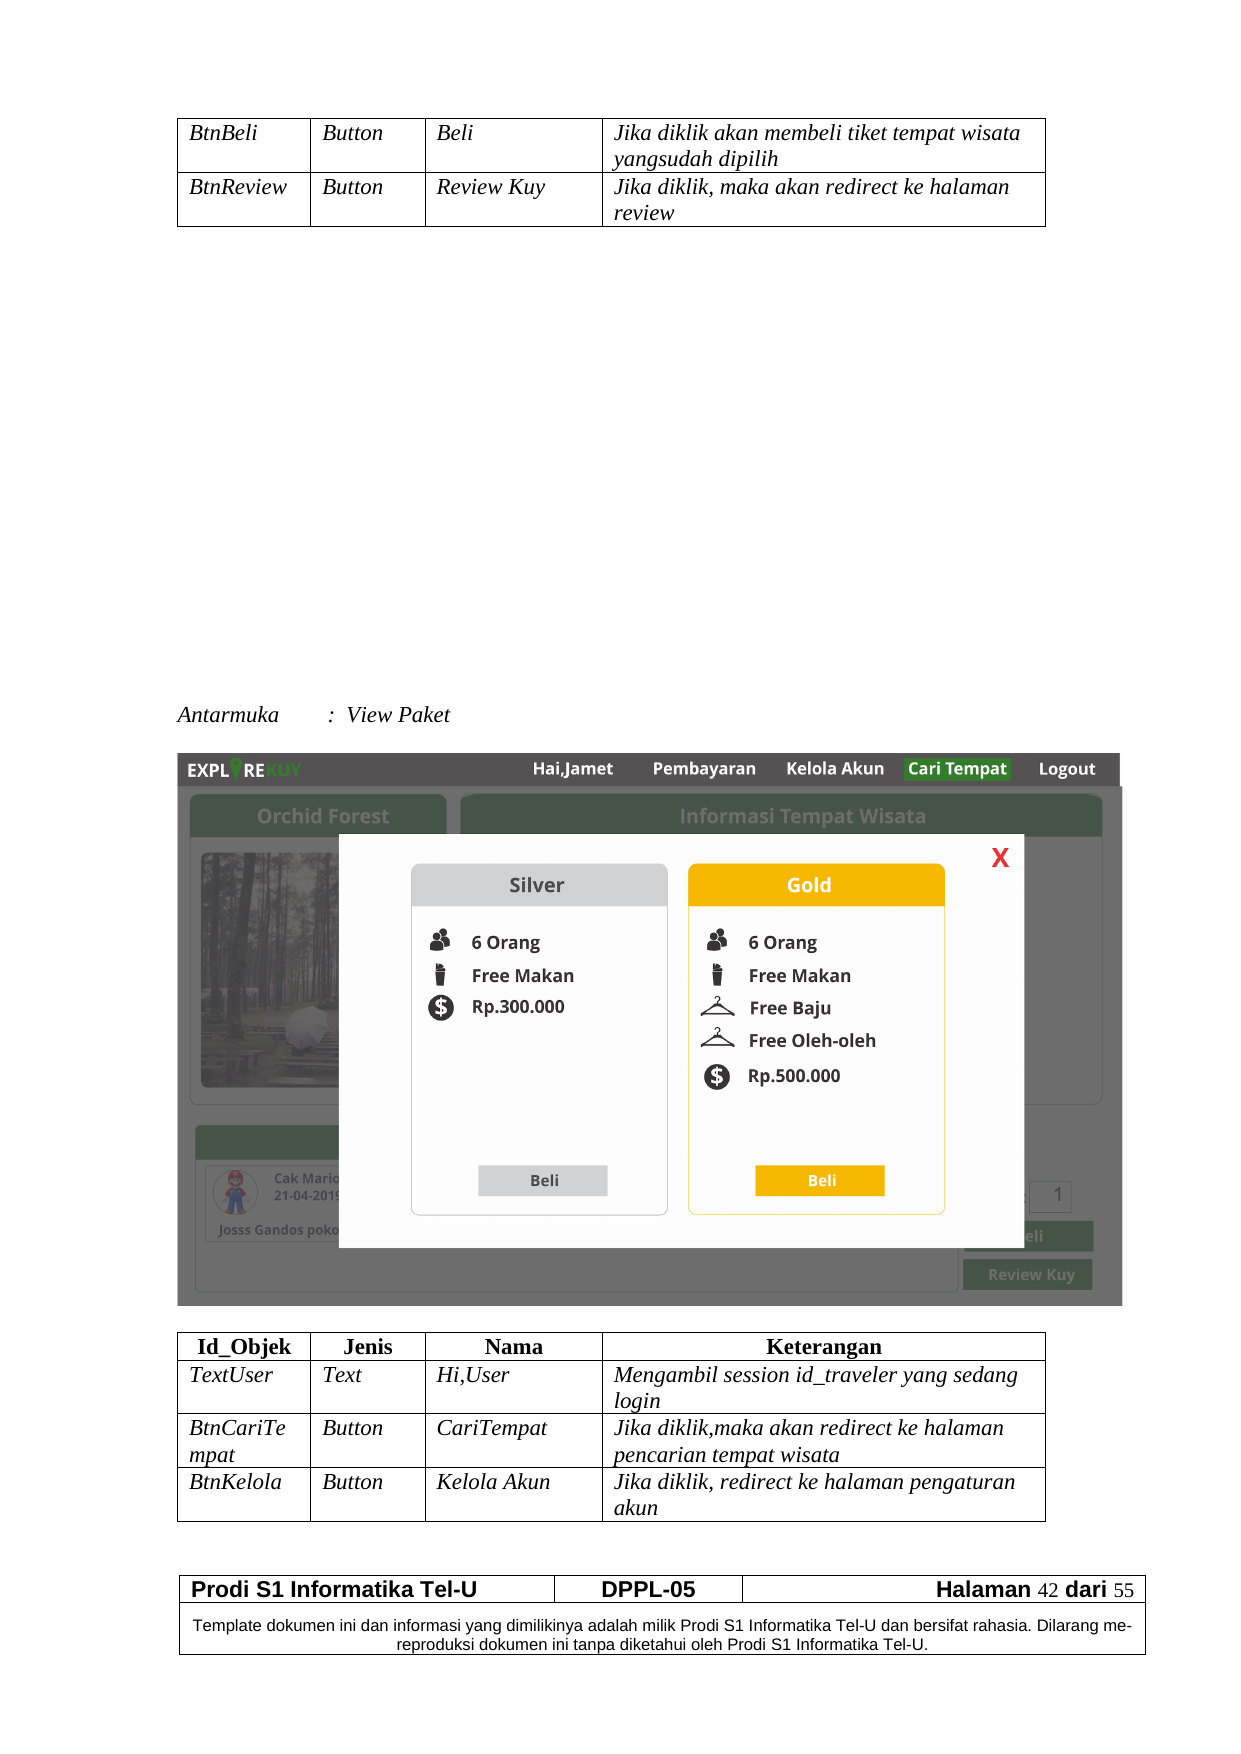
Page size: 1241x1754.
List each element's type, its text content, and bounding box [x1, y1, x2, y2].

table_cell Button [311, 1468, 425, 1521]
table_cell Mengambil session id_traveler yang sedang login [603, 1361, 1045, 1413]
table_cell TextUser [178, 1361, 310, 1413]
table_cell Review Kuy [426, 173, 602, 226]
table_cell Text [311, 1361, 425, 1413]
table_cell Kelola Akun [426, 1468, 602, 1521]
table_header Jenis [311, 1333, 425, 1359]
table_header Keterangan [603, 1333, 1045, 1359]
table_header Nama [426, 1333, 602, 1359]
table_cell Beli [426, 119, 602, 172]
table_cell Button [311, 1414, 425, 1467]
table_cell Jika diklik, redirect ke halaman pengaturan akun [603, 1468, 1045, 1521]
table_cell Button [311, 173, 425, 226]
table_cell Jika diklik akan membeli tiket tempat wisata yangsudah dipilih [603, 119, 1045, 172]
table_cell BtnCariTempat [178, 1414, 310, 1467]
table_cell Button [311, 119, 425, 172]
table_cell BtnKelola [178, 1468, 310, 1521]
table_cell Jika diklik,maka akan redirect ke halaman pencarian tempat wisata [603, 1414, 1045, 1467]
table_cell Jika diklik, maka akan redirect ke halaman review [603, 173, 1045, 226]
table_cell Hi,User [426, 1361, 602, 1413]
table_cell CariTempat [426, 1414, 602, 1467]
picture [177, 753, 1123, 1306]
table_header Id_Objek [178, 1333, 310, 1359]
table_cell BtnReview [178, 173, 310, 226]
text Antarmuka : View Paket [177, 701, 1122, 727]
table_cell BtnBeli [178, 119, 310, 172]
